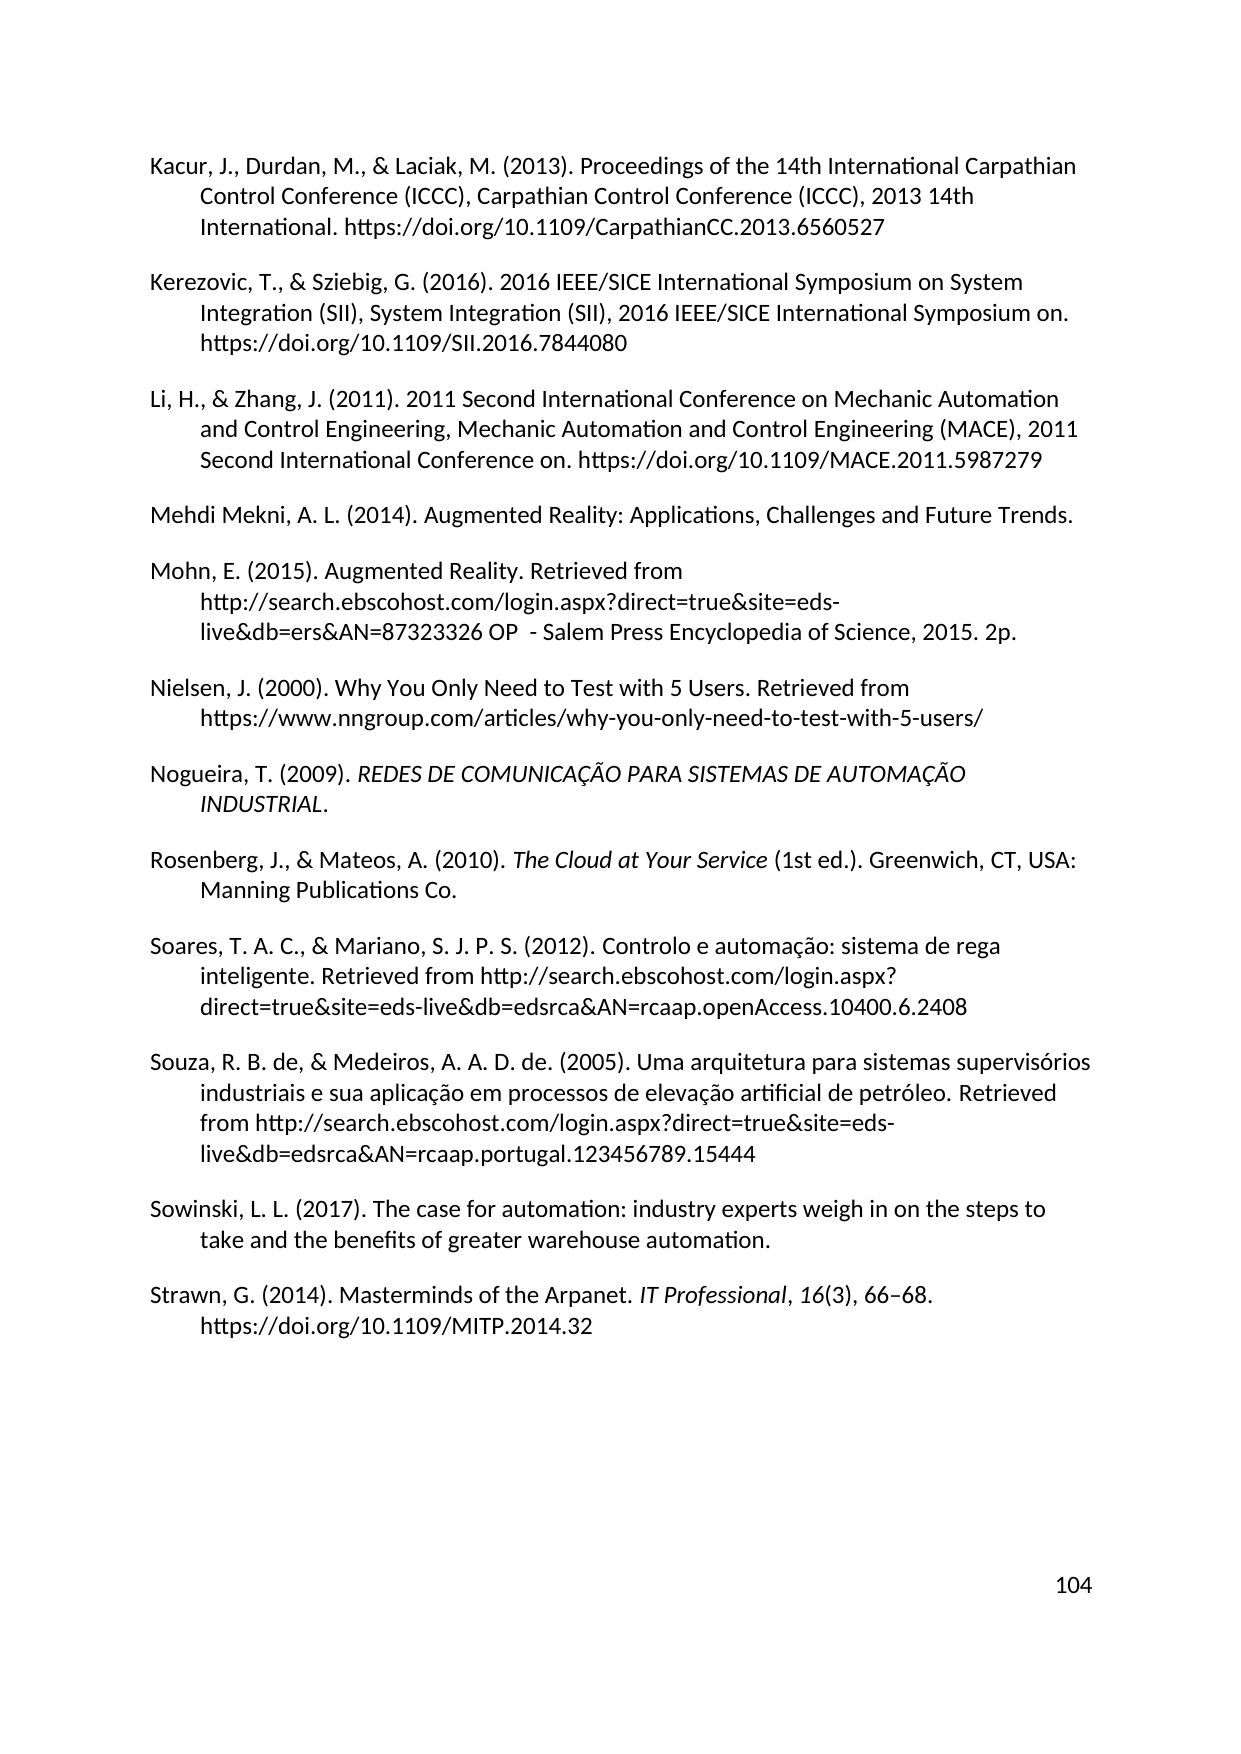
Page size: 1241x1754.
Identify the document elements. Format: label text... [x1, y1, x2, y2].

text Rosenberg, J., & Mateos, A. (2010). The Cloud at Your Service (1st ed.). Greenwich, CT, USA: Manning Publications Co. [150, 844, 1092, 905]
text Strawn, G. (2014). Masterminds of the Arpanet. IT Professional, 16(3), 66–68. https://doi.org/10.1109/MITP.2014.32 [150, 1279, 1092, 1341]
text Kerezovic, T., & Sziebig, G. (2016). 2016 IEEE/SICE International Symposium on System Integration (SII), System Integration (SII), 2016 IEEE/SICE International Symposium on. https://doi.org/10.1109/SII.2016.7844080 [150, 267, 1092, 358]
text Souza, R. B. de, & Medeiros, A. A. D. de. (2005). Uma arquitetura para sistemas supervisórios industriais e sua aplicação em processos de elevação artificial de petróleo. Retrieved from http://search.ebscohost.com/login.aspx?direct=true&site=eds-live&db=edsrca&AN=rcaap.portugal.123456789.15444 [150, 1046, 1092, 1168]
text Soares, T. A. C., & Mariano, S. J. P. S. (2012). Controlo e automação: sistema de rega inteligente. Retrieved from http://search.ebscohost.com/login.aspx?direct=true&site=eds-live&db=edsrca&AN=rcaap.openAccess.10400.6.2408 [150, 930, 1092, 1021]
text Kacur, J., Durdan, M., & Laciak, M. (2013). Proceedings of the 14th International Carpathian Control Conference (ICCC), Carpathian Control Conference (ICCC), 2013 14th International. https://doi.org/10.1109/CarpathianCC.2013.6560527 [150, 150, 1092, 242]
text Nogueira, T. (2009). REDES DE COMUNICAÇÃO PARA SISTEMAS DE AUTOMAÇÃO INDUSTRIAL. [150, 758, 1092, 819]
text Sowinski, L. L. (2017). The case for automation: industry experts weigh in on the steps to take and the benefits of greater warehouse automation. [150, 1193, 1092, 1254]
text Mehdi Mekni, A. L. (2014). Augmented Reality: Applications, Challenges and Future Trends. [150, 500, 1092, 530]
text Mohn, E. (2015). Augmented Reality. Retrieved from http://search.ebscohost.com/login.aspx?direct=true&site=eds-live&db=ers&AN=87323326 OP - Salem Press Encyclopedia of Science, 2015. 2p. [150, 555, 1092, 647]
text Nielsen, J. (2000). Why You Only Need to Test with 5 Users. Retrieved from https://www.nngroup.com/articles/why-you-only-need-to-test-with-5-users/ [150, 672, 1092, 733]
text Li, H., & Zhang, J. (2011). 2011 Second International Conference on Mechanic Automation and Control Engineering, Mechanic Automation and Control Engineering (MACE), 2011 Second International Conference on. https://doi.org/10.1109/MACE.2011.5987279 [150, 383, 1092, 475]
